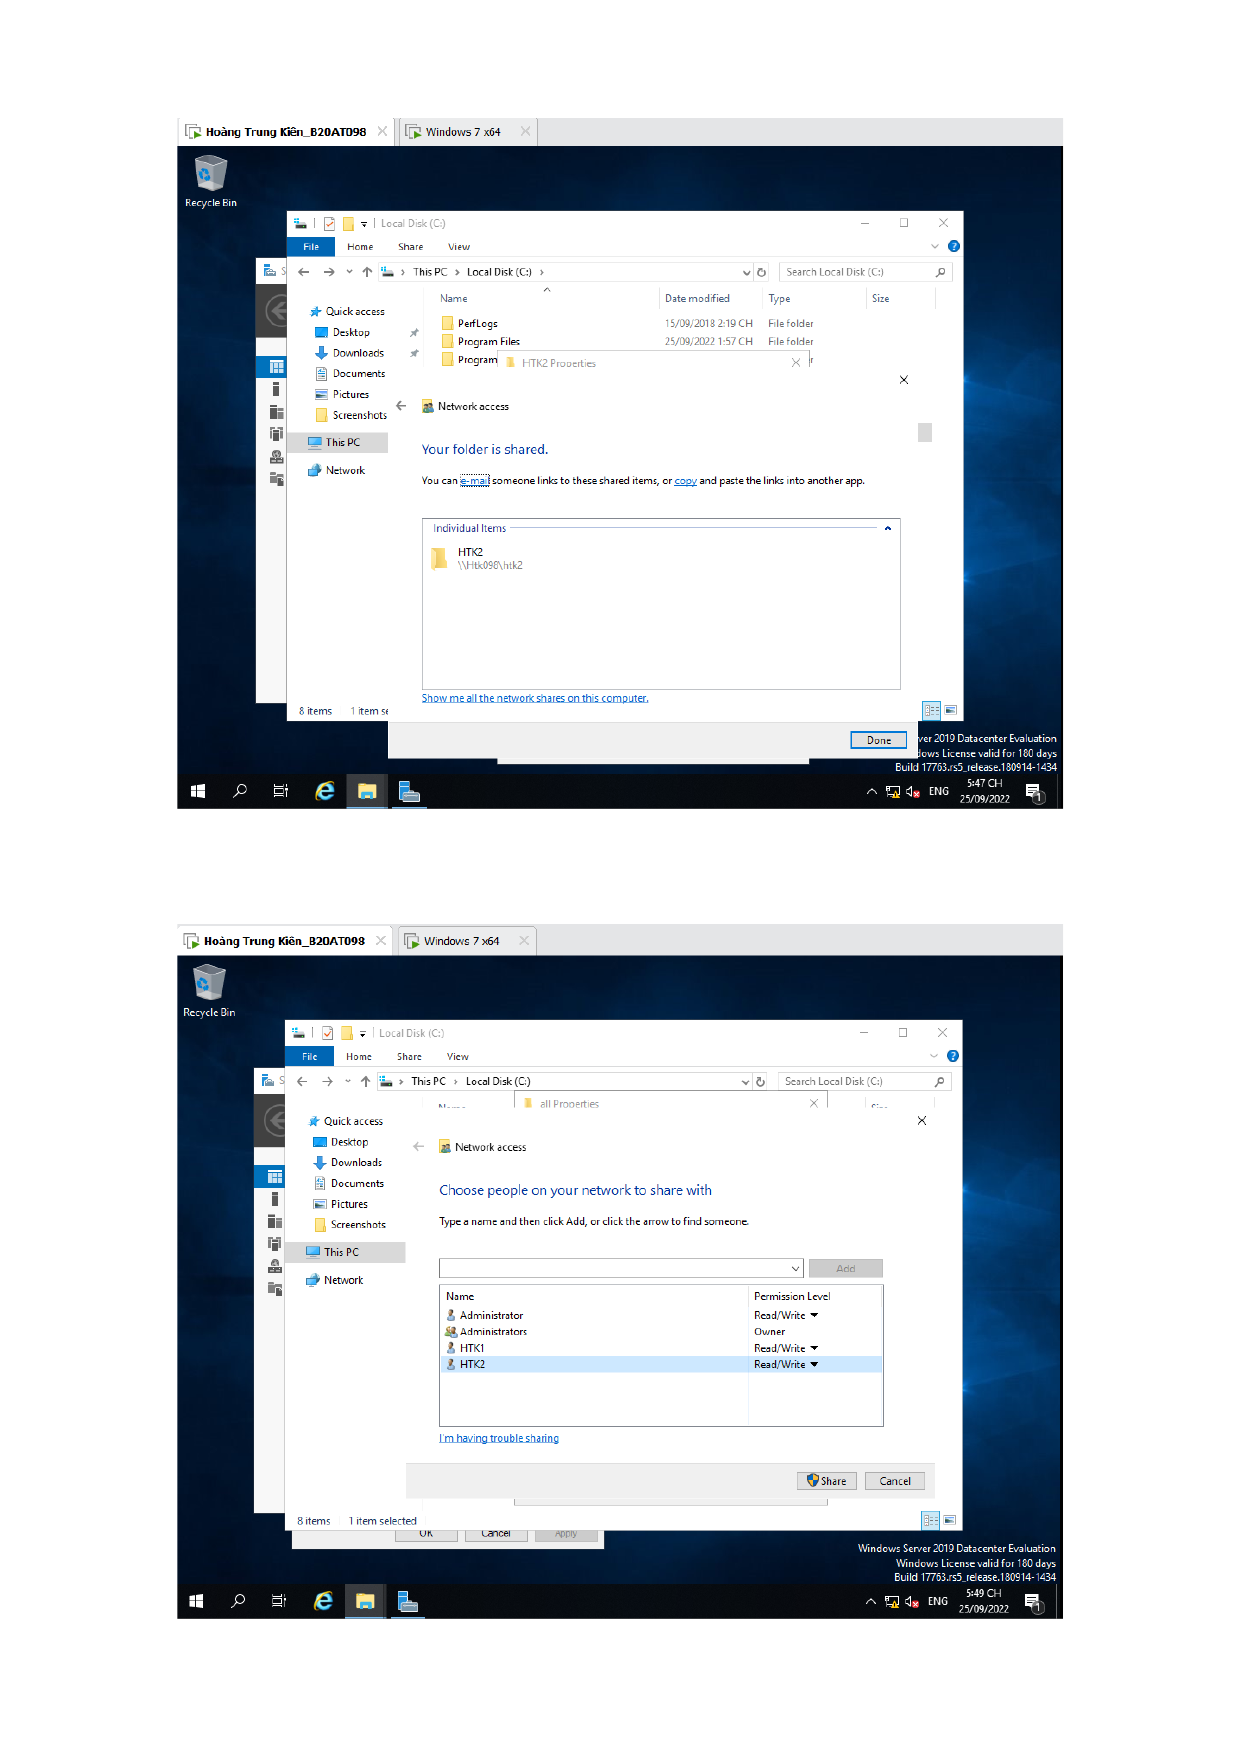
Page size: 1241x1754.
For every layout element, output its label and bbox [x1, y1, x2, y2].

picture [177, 118, 1064, 809]
picture [177, 924, 1064, 1619]
